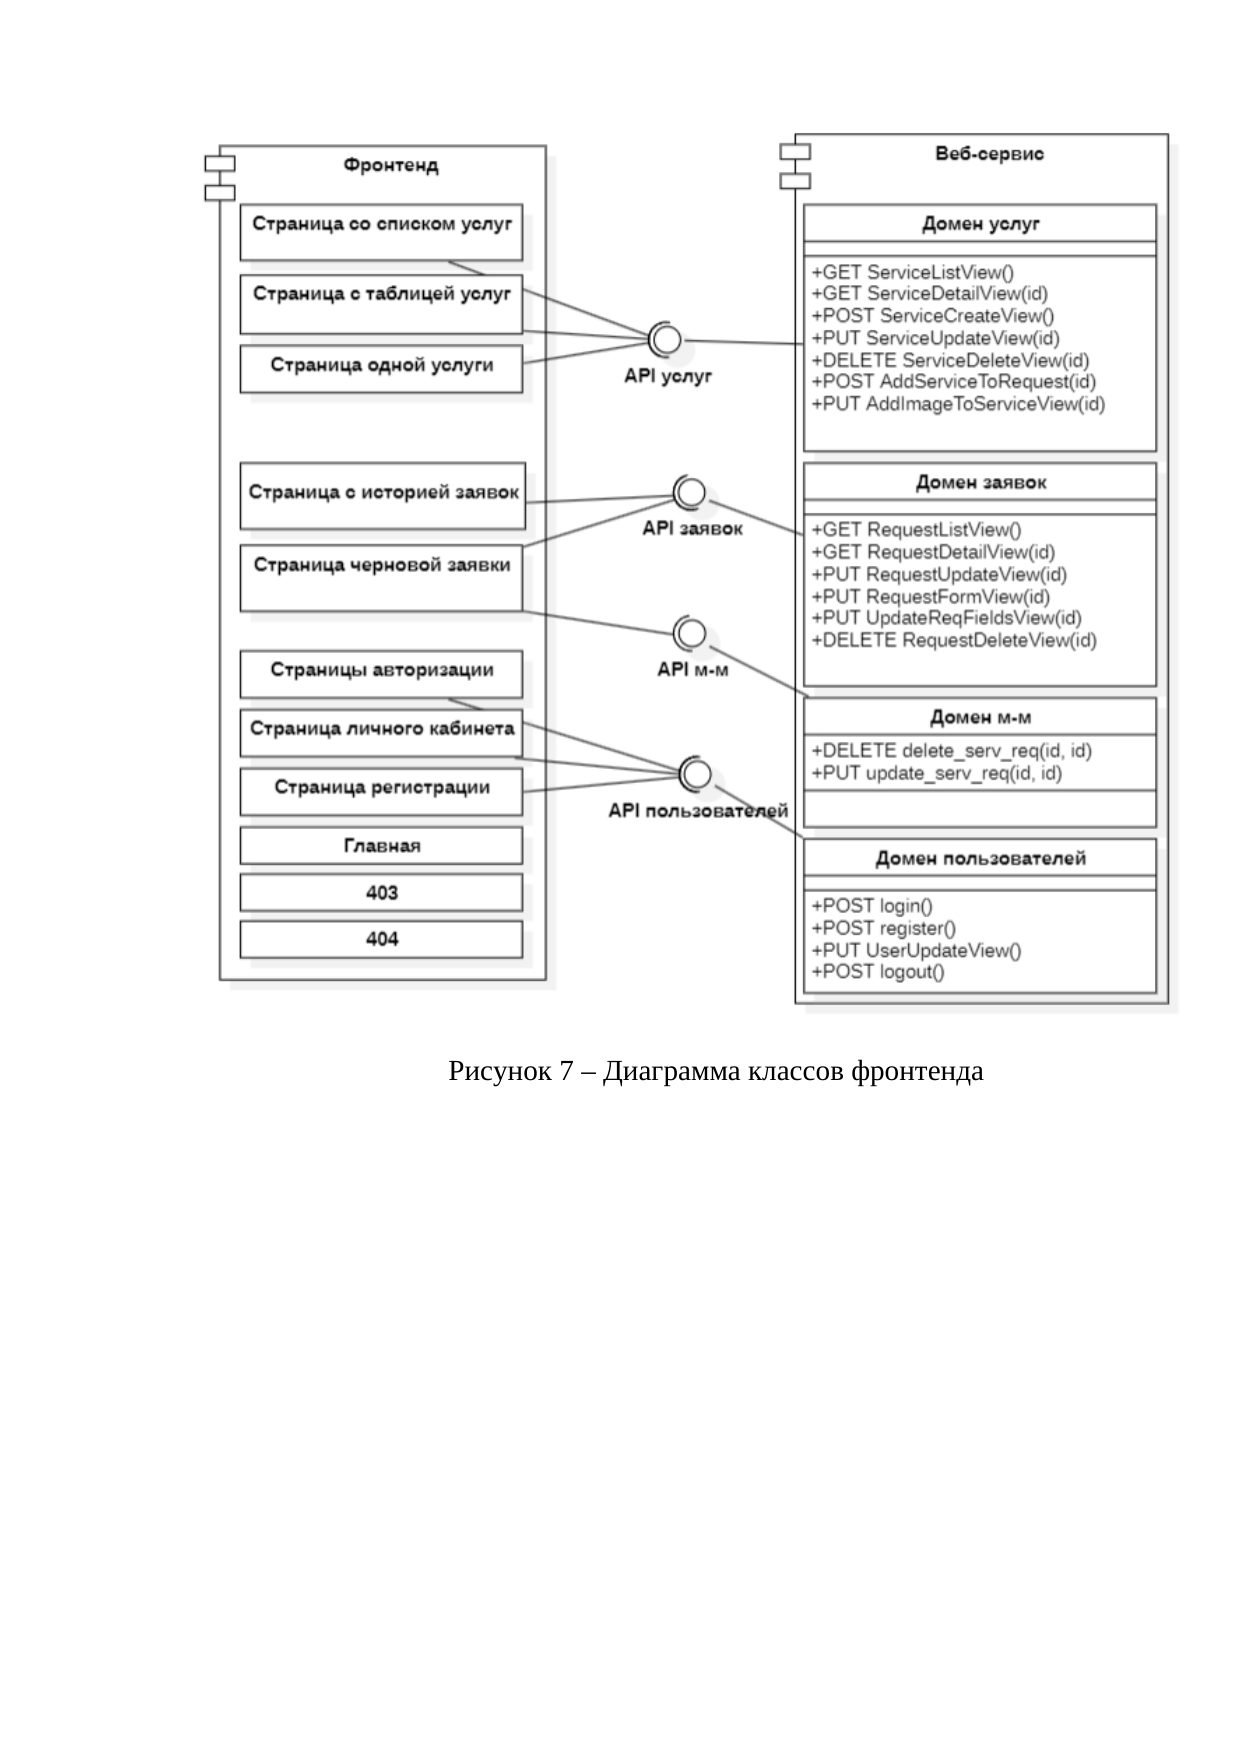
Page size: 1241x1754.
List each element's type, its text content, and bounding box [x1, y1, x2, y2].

text Рисунок 7 – Диаграмма классов фронтенда [177, 1053, 1181, 1086]
picture [177, 118, 1182, 1019]
